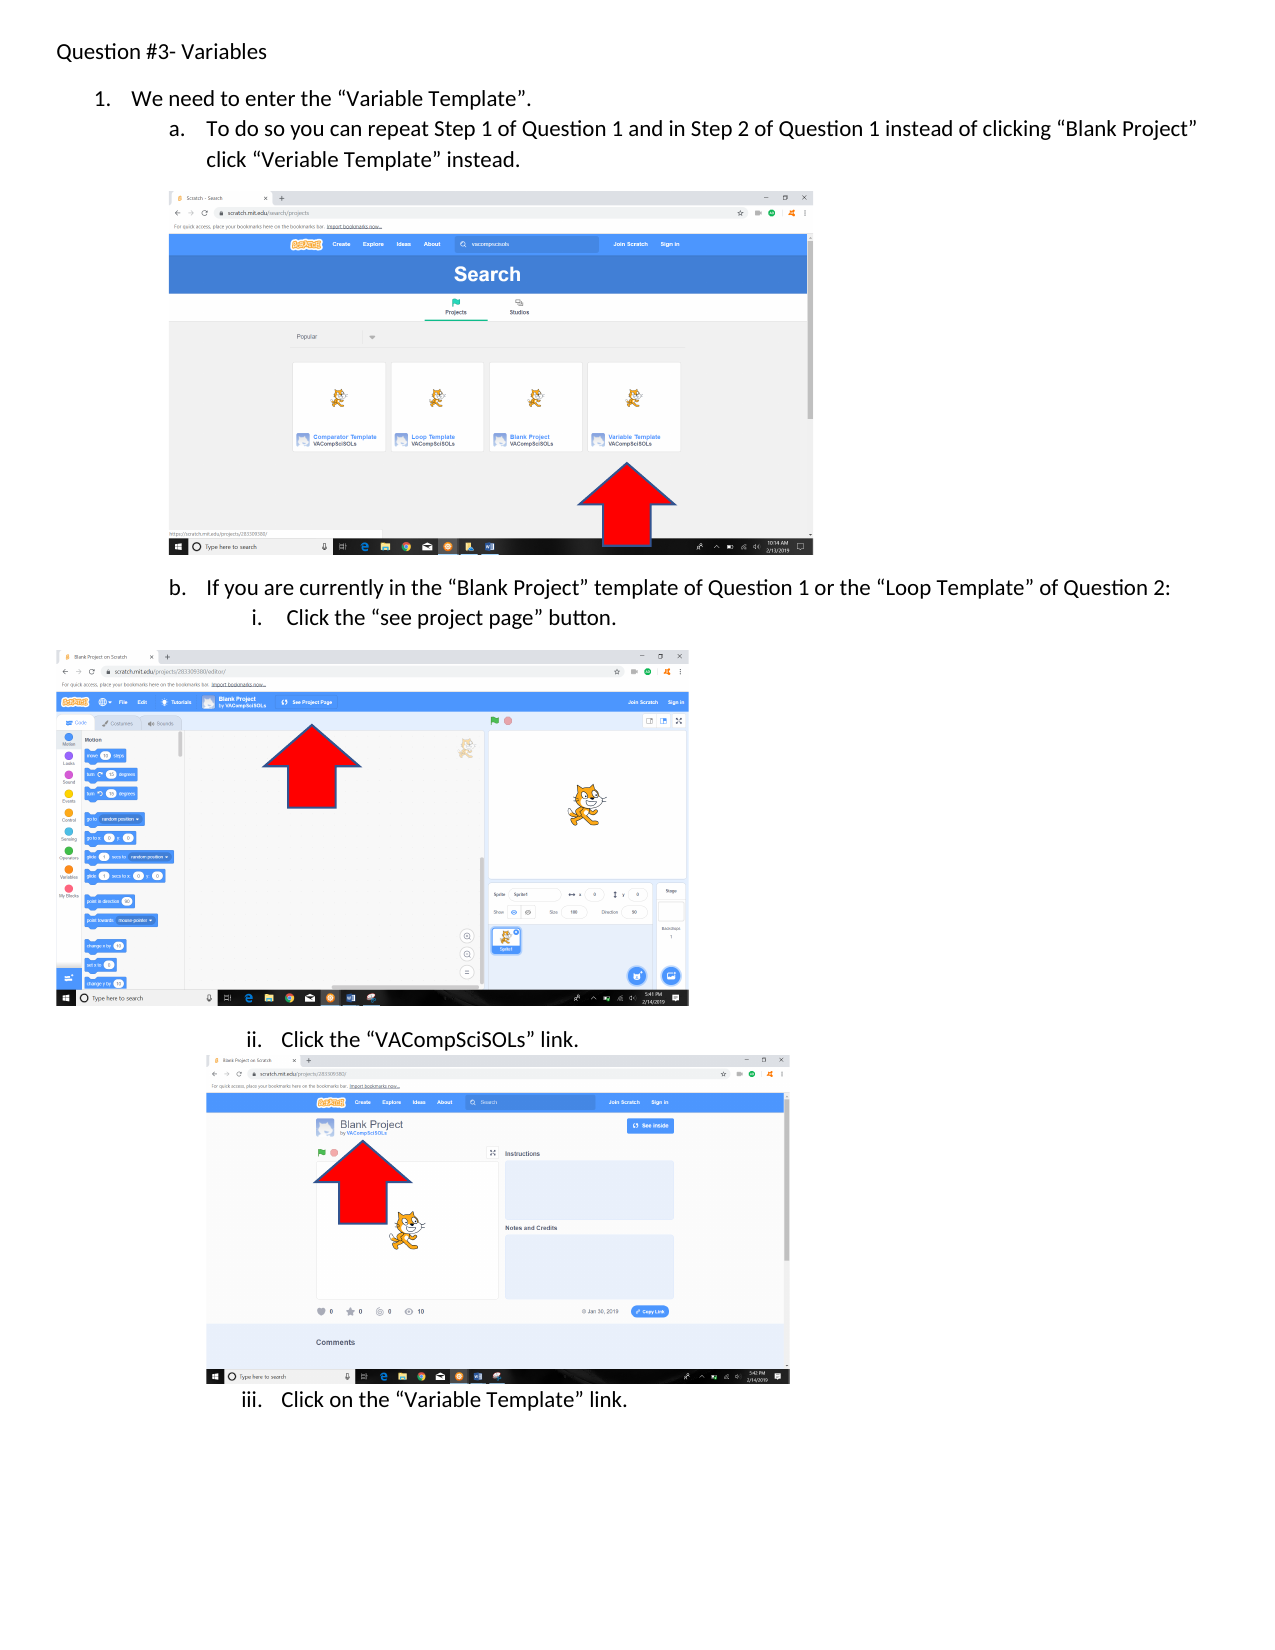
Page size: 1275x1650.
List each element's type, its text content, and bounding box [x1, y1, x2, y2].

picture [206, 1055, 790, 1384]
list Click on the “Variable Template” link. [262, 1385, 1228, 1413]
list If you are currently in the “Blank Project” template of Question 1 or the “Loop Template” of Question 2: [169, 573, 1228, 601]
list Click the “see project page” button. [262, 603, 1228, 631]
list Click the “VACompSciSOLs” link. [262, 1025, 1228, 1053]
list We need to enter the “Variable Template”. [94, 84, 1228, 112]
text Question #3- Variables [56, 37, 1228, 66]
list To do so you can repeat Step 1 of Question 1 and in Step 2 of Question 1 instead of clicking “Blank Project” click “Veriable Template” instead. [169, 114, 1228, 173]
picture [168, 191, 814, 555]
picture [56, 650, 689, 1006]
